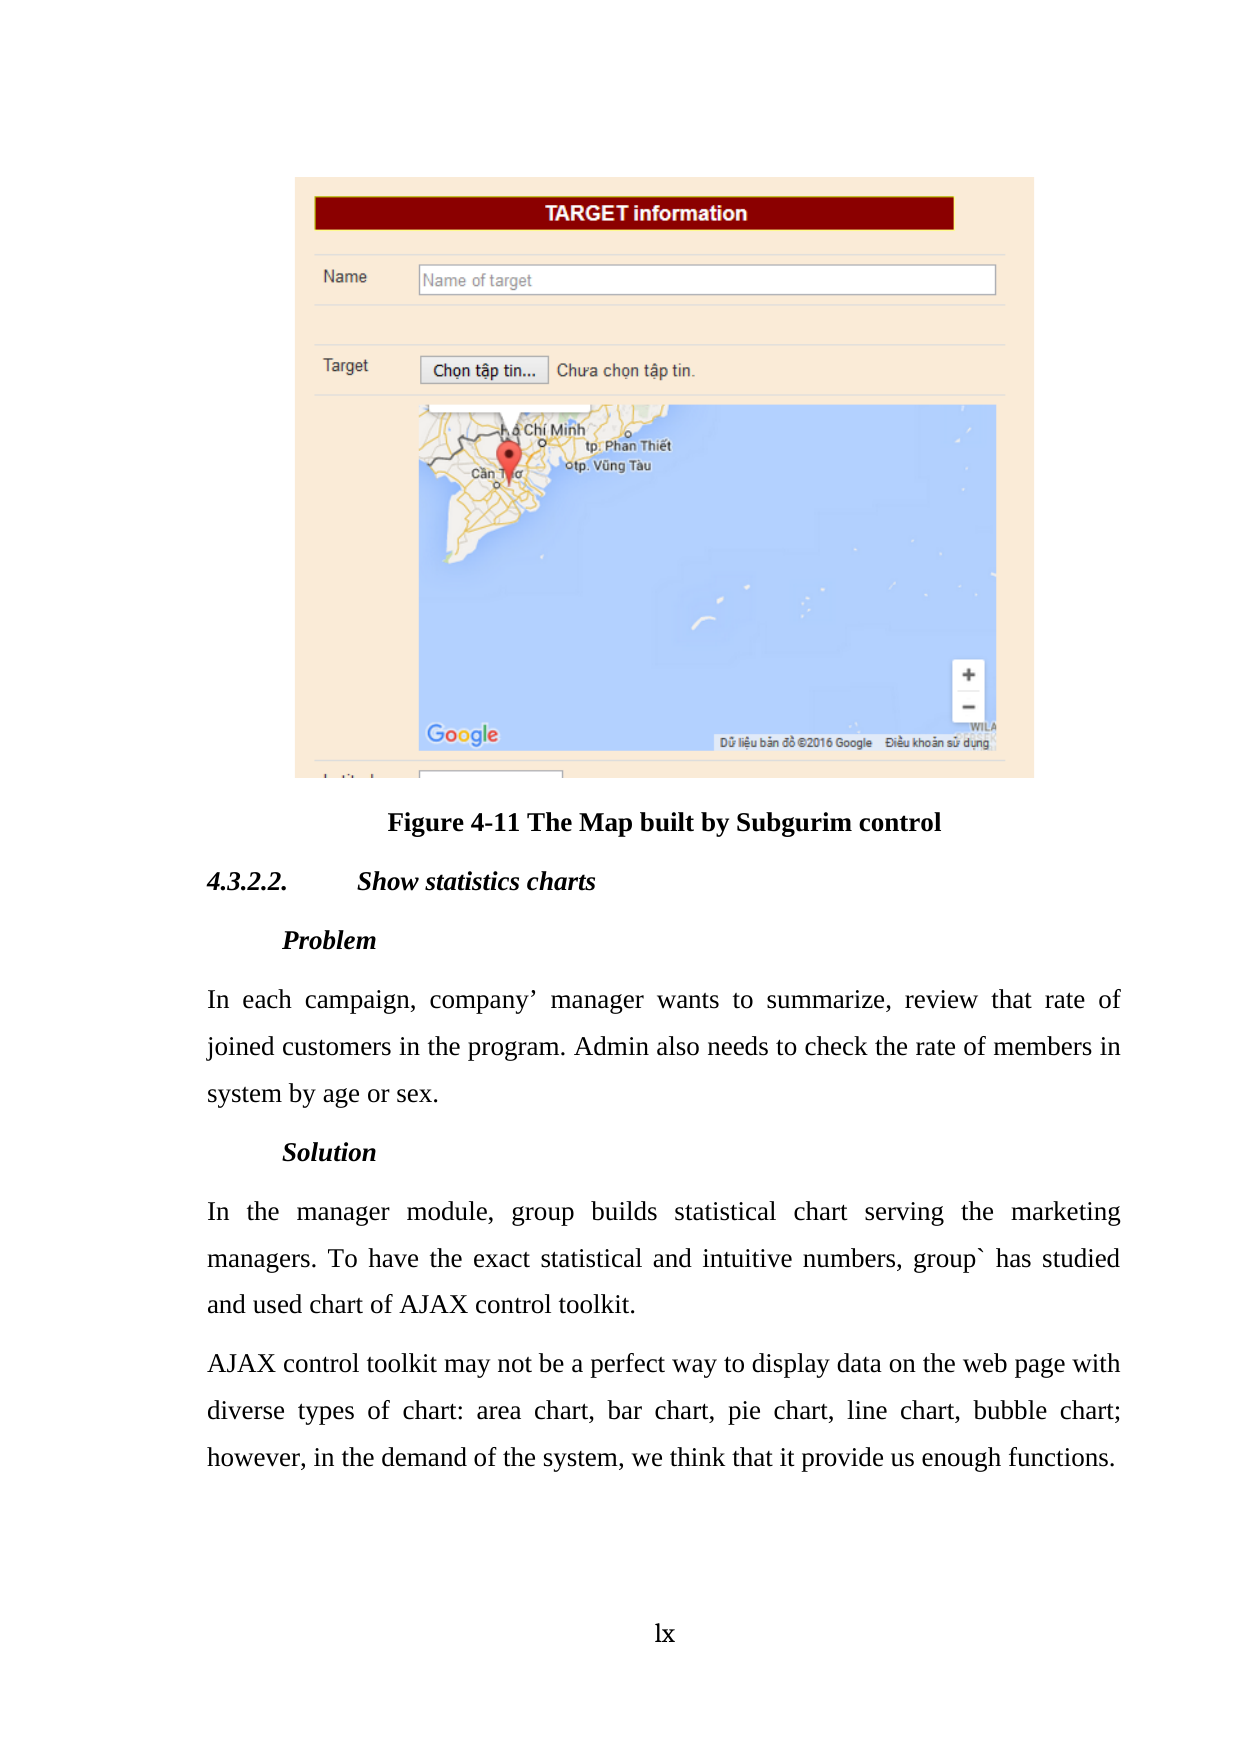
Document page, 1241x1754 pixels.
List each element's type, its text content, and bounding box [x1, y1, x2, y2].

picture [294, 177, 1035, 778]
subtitle 4.3.2.2. Show statistics charts [207, 865, 1122, 896]
text In each campaign, company’ manager wants to summarize, review that rate of joined customers in the program. Admin also needs to check the rate of members in system by age or sex. [207, 983, 1122, 1108]
text Figure 4-11 The Map built by Subgurim control [207, 806, 1122, 837]
text Problem [207, 924, 1122, 955]
text Solution [207, 1136, 1122, 1167]
text AJAX control toolkit may not be a perfect way to display data on the web page with diverse types of chart: area chart, bar chart, pie chart, line chart, bubble chart; however, in the demand of the system, we think that it provide us enough functions. [207, 1347, 1122, 1472]
text In the manager module, group builds statistical chart serving the marketing managers. To have the exact statistical and intuitive numbers, group` has studied and used chart of AJAX control toolkit. [207, 1195, 1122, 1319]
